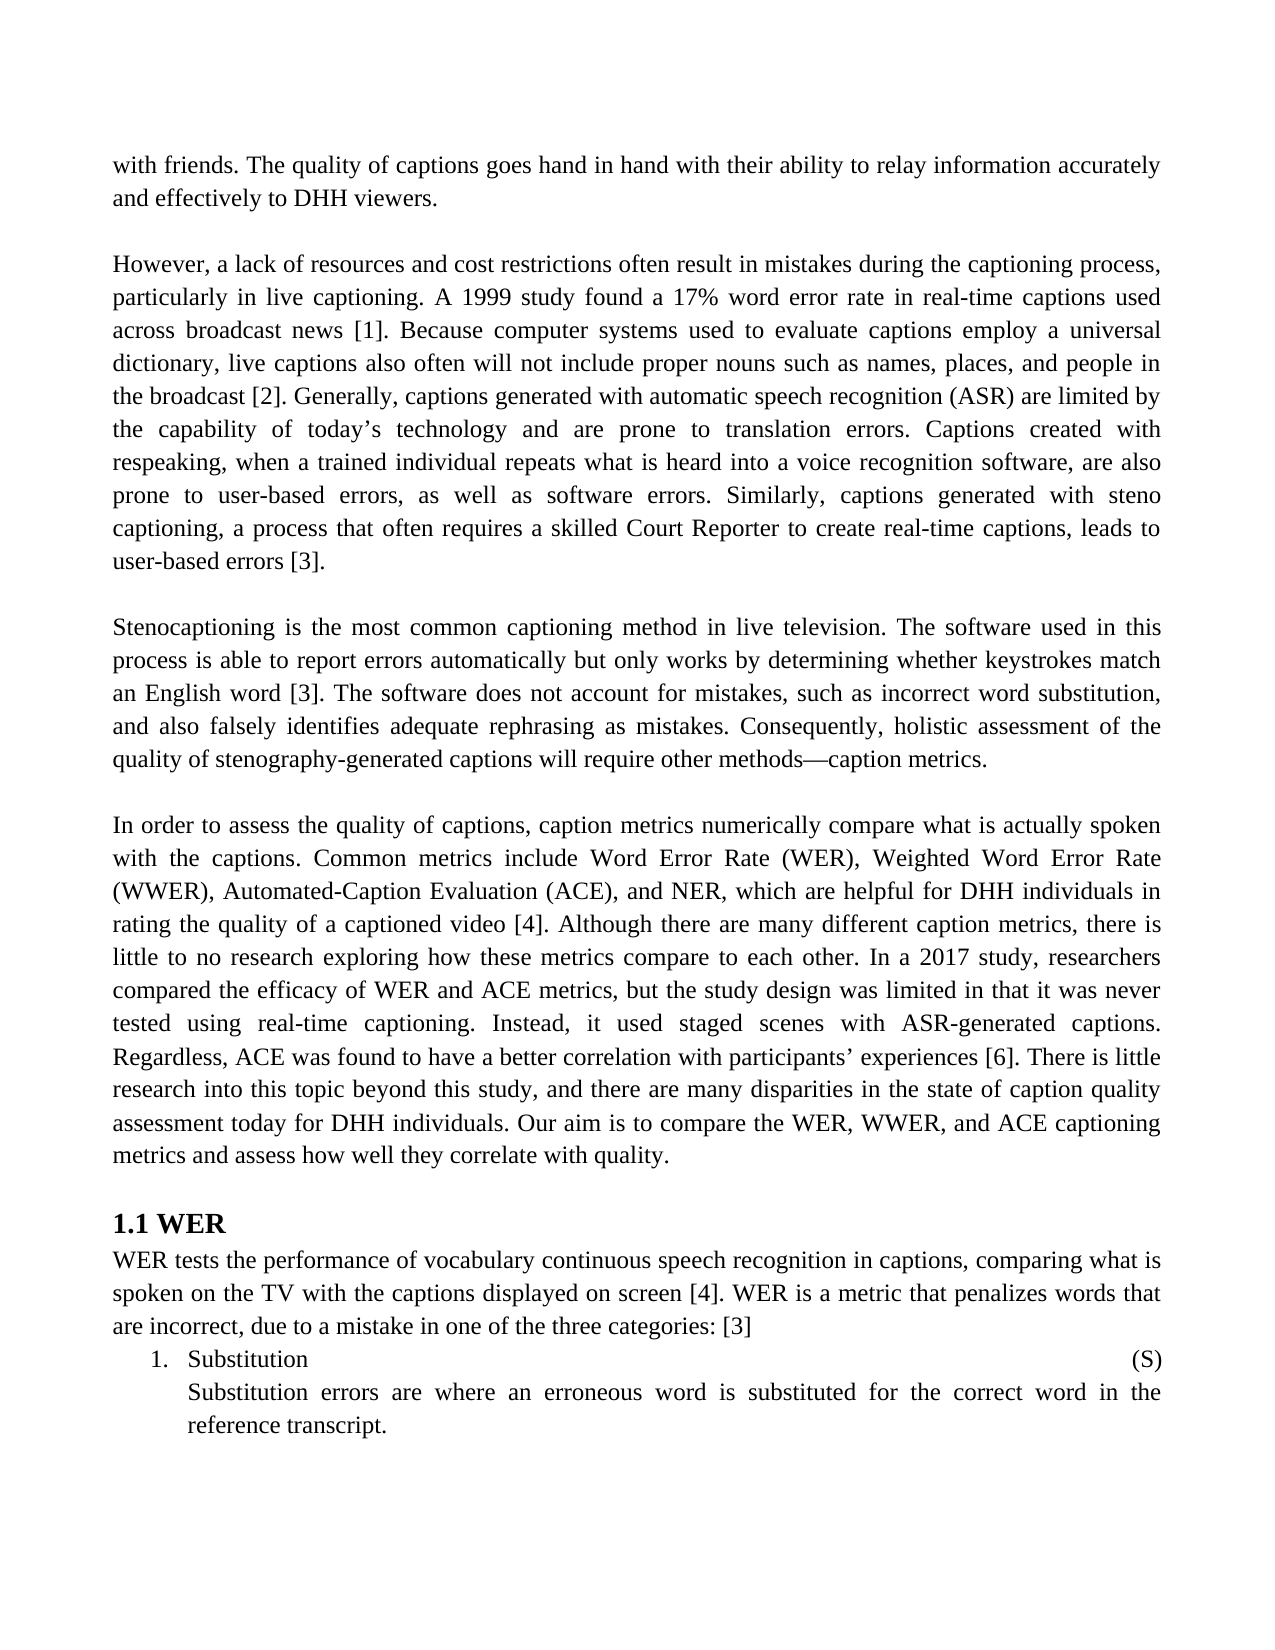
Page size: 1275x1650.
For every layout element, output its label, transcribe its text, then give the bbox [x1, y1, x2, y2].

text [112, 150, 1162, 212]
text In order to assess the quality of captions, caption metrics numerically compare what is actually spoken with the captions. Common metrics include Word Error Rate (WER), Weighted Word Error Rate (WWER), Automated-Caption Evaluation (ACE), and NER, which are helpful for DHH individuals in rating the quality of a captioned video [4]. Although there are many different caption metrics, there is little to no research exploring how these metrics compare to each other. In a 2017 study, researchers compared the efficacy of WER and ACE metrics, but the study design was limited in that it was never tested using real-time captioning. Instead, it used staged scenes with ASR-generated captions. Regardless, ACE was found to have a better correlation with participants’ experiences [6]. There is little research into this topic beyond this study, and there are many disparities in the state of caption quality assessment today for DHH individuals. Our aim is to compare the WER, WWER, and ACE captioning metrics and assess how well they correlate with quality. [112, 810, 1162, 1169]
text 1.1 WER [112, 1207, 1162, 1240]
list Substitution (S) Substitution errors are where an erroneous word is substituted for the correct word in the reference transcript. [150, 1344, 1162, 1439]
text However, a lack of resources and cost restrictions often result in mistakes during the captioning process, particularly in live captioning. A 1999 study found a 17% word error rate in real-time captions used across broadcast news [1]. Because computer systems used to evaluate captions employ a universal dictionary, live captions also often will not include proper nouns such as names, places, and people in the broadcast [2]. Generally, captions generated with automatic speech recognition (ASR) are limited by the capability of today’s technology and are prone to translation errors. Captions created with respeaking, when a trained individual repeats what is heard into a voice recognition software, are also prone to user-based errors, as well as software errors. Similarly, captions generated with steno captioning, a process that often requires a skilled Court Reporter to create real-time captions, leads to user-based errors [3]. [112, 249, 1162, 575]
text Stenocaptioning is the most common captioning method in live television. The software used in this process is able to report errors automatically but only works by determining whether keystrokes match an English word [3]. The software does not account for mistakes, such as incorrect word substitution, and also falsely identifies adequate rephrasing as mistakes. Consequently, holistic assessment of the quality of stenography-generated captions will require other methods—caption metrics. [112, 612, 1162, 773]
text WER tests the performance of vocabulary continuous speech recognition in captions, comparing what is spoken on the TV with the captions displayed on screen [4]. WER is a metric that penalizes words that are incorrect, due to a mistake in one of the three categories: [3] [112, 1245, 1162, 1340]
